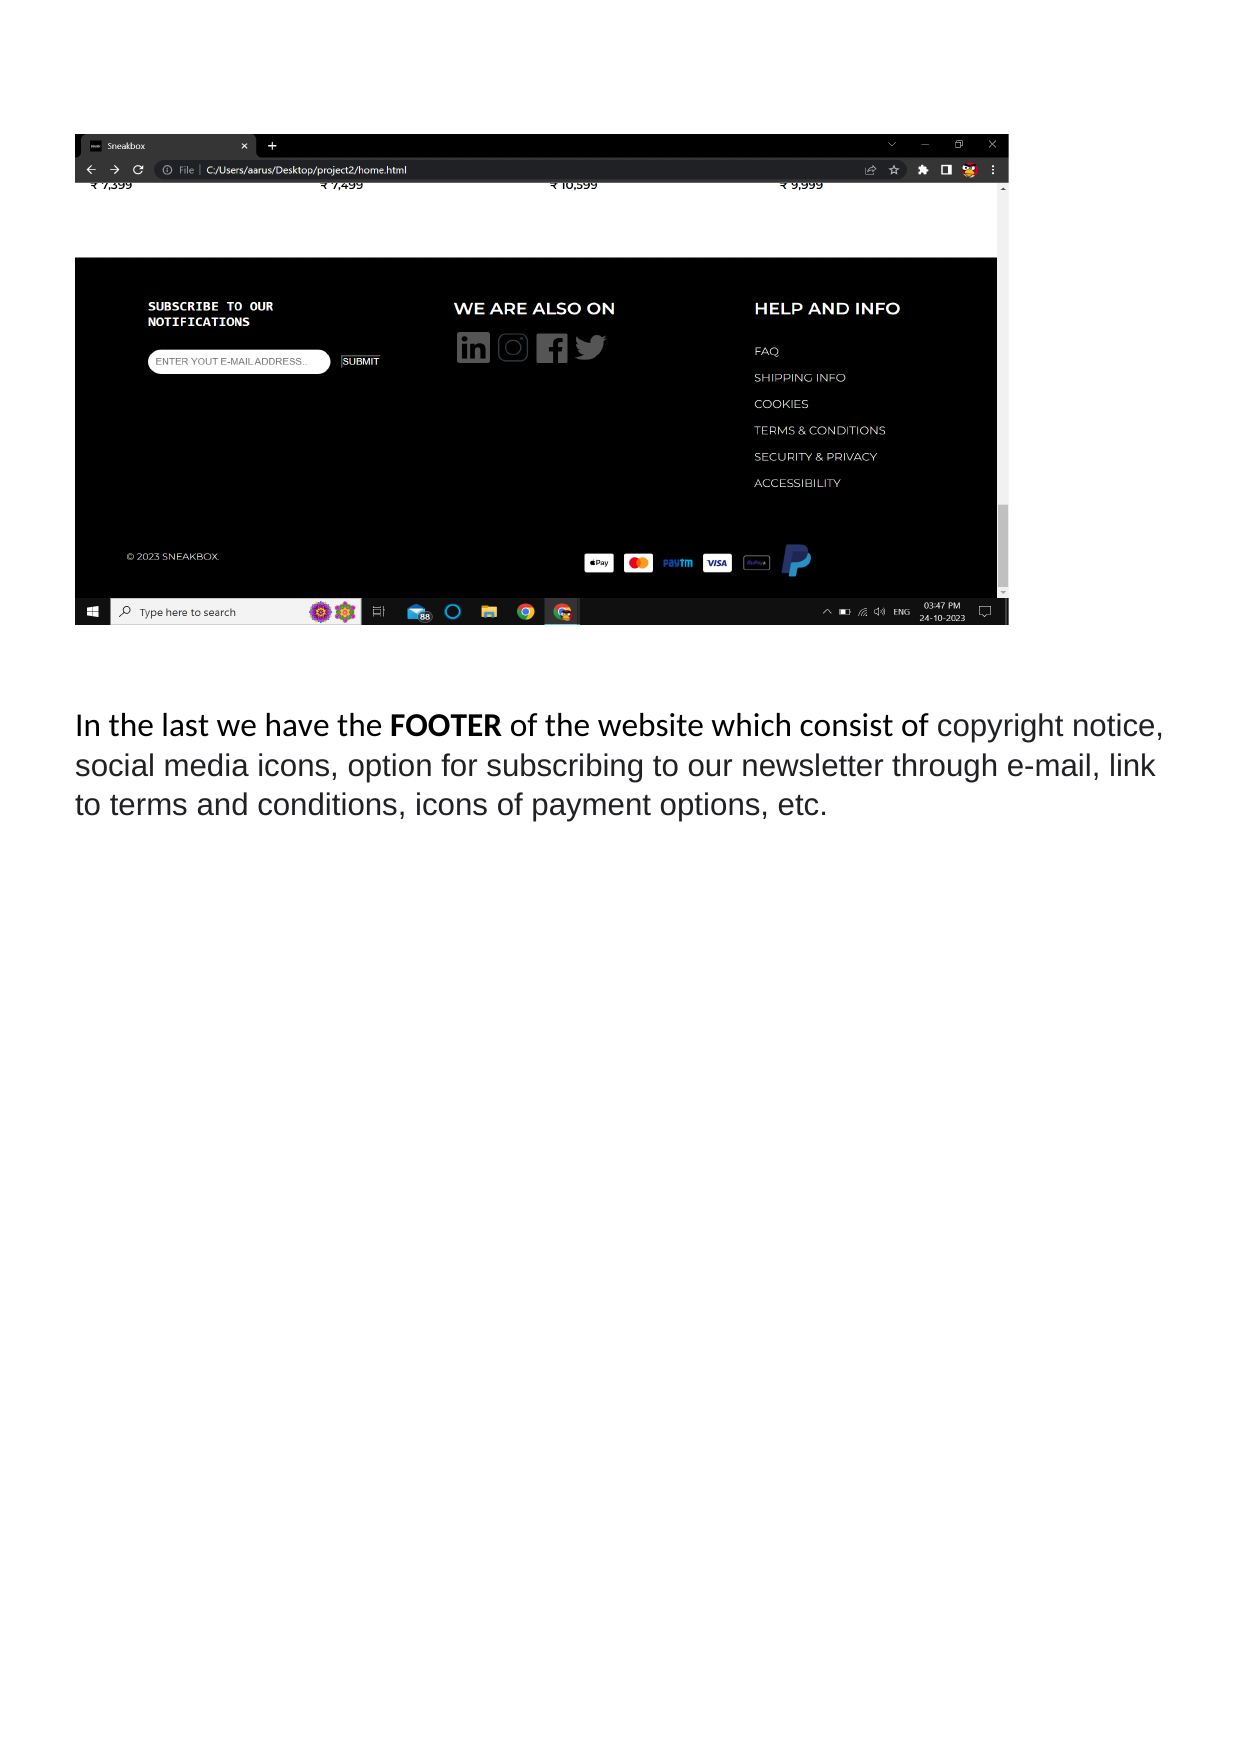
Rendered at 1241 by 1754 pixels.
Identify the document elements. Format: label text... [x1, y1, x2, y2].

picture [75, 134, 1009, 625]
text In the last we have the FOOTER of the website which consist of copyright notice, social media icons, option for subscribing to our newsletter through e-mail, link to terms and conditions, icons of payment options, etc. [75, 704, 1165, 822]
